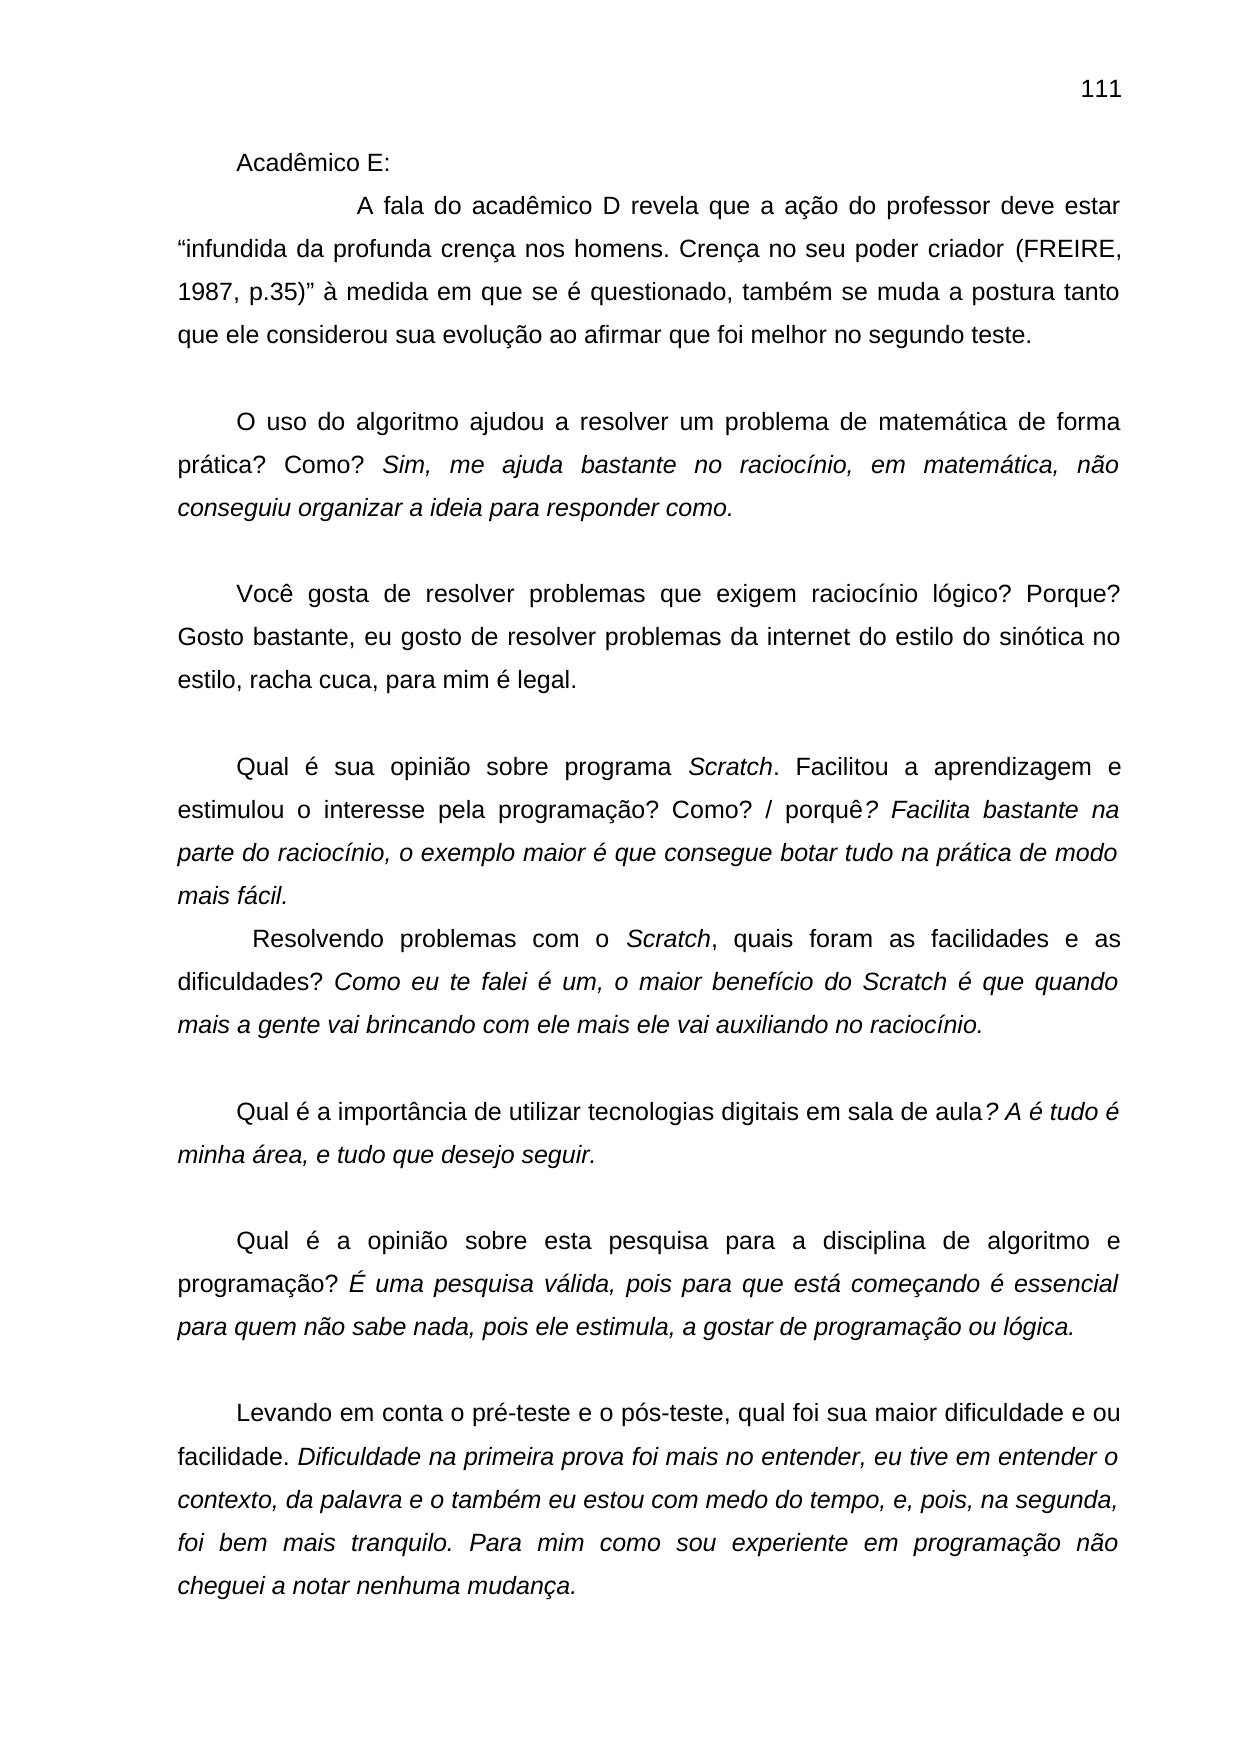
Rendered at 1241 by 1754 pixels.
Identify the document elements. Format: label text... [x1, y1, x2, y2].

text Levando em conta o pré-teste e o pós-teste, qual foi sua maior dificuldade e ou facilidade. Dificuldade na primeira prova foi mais no entender, eu tive em entender o contexto, da palavra e o também eu estou com medo do tempo, e, pois, na segunda, foi bem mais tranquilo. Para mim como sou experiente em programação não cheguei a notar nenhuma mudança. [177, 1398, 1122, 1599]
text Resolvendo problemas com o Scratch, quais foram as facilidades e as dificuldades? Como eu te falei é um, o maior benefício do Scratch é que quando mais a gente vai brincando com ele mais ele vai auxiliando no raciocínio. [177, 924, 1122, 1039]
text Qual é a importância de utilizar tecnologias digitais em sala de aula? A é tudo é minha área, e tudo que desejo seguir. [177, 1096, 1122, 1168]
text O uso do algoritmo ajudou a resolver um problema de matemática de forma prática? Como? Sim, me ajuda bastante no raciocínio, em matemática, não conseguiu organizar a ideia para responder como. [177, 406, 1122, 521]
text A fala do acadêmico D revela que a ação do professor deve estar “infundida da profunda crença nos homens. Crença no seu poder criador (FREIRE, 1987, p.35)” à medida em que se é questionado, também se muda a postura tanto que ele considerou sua evolução ao afirmar que foi melhor no segundo teste. [177, 191, 1122, 349]
text Qual é a opinião sobre esta pesquisa para a disciplina de algoritmo e programação? É uma pesquisa válida, pois para que está começando é essencial para quem não sabe nada, pois ele estimula, a gostar de programação ou lógica. [177, 1226, 1122, 1341]
text Acadêmico E: [177, 148, 1122, 176]
text Você gosta de resolver problemas que exigem raciocínio lógico? Porque? Gosto bastante, eu gosto de resolver problemas da internet do estilo do sinótica no estilo, racha cuca, para mim é legal. [177, 579, 1122, 694]
text Qual é sua opinião sobre programa Scratch. Facilitou a aprendizagem e estimulou o interesse pela programação? Como? / porquê? Facilita bastante na parte do raciocínio, o exemplo maior é que consegue botar tudo na prática de modo mais fácil. [177, 751, 1122, 909]
